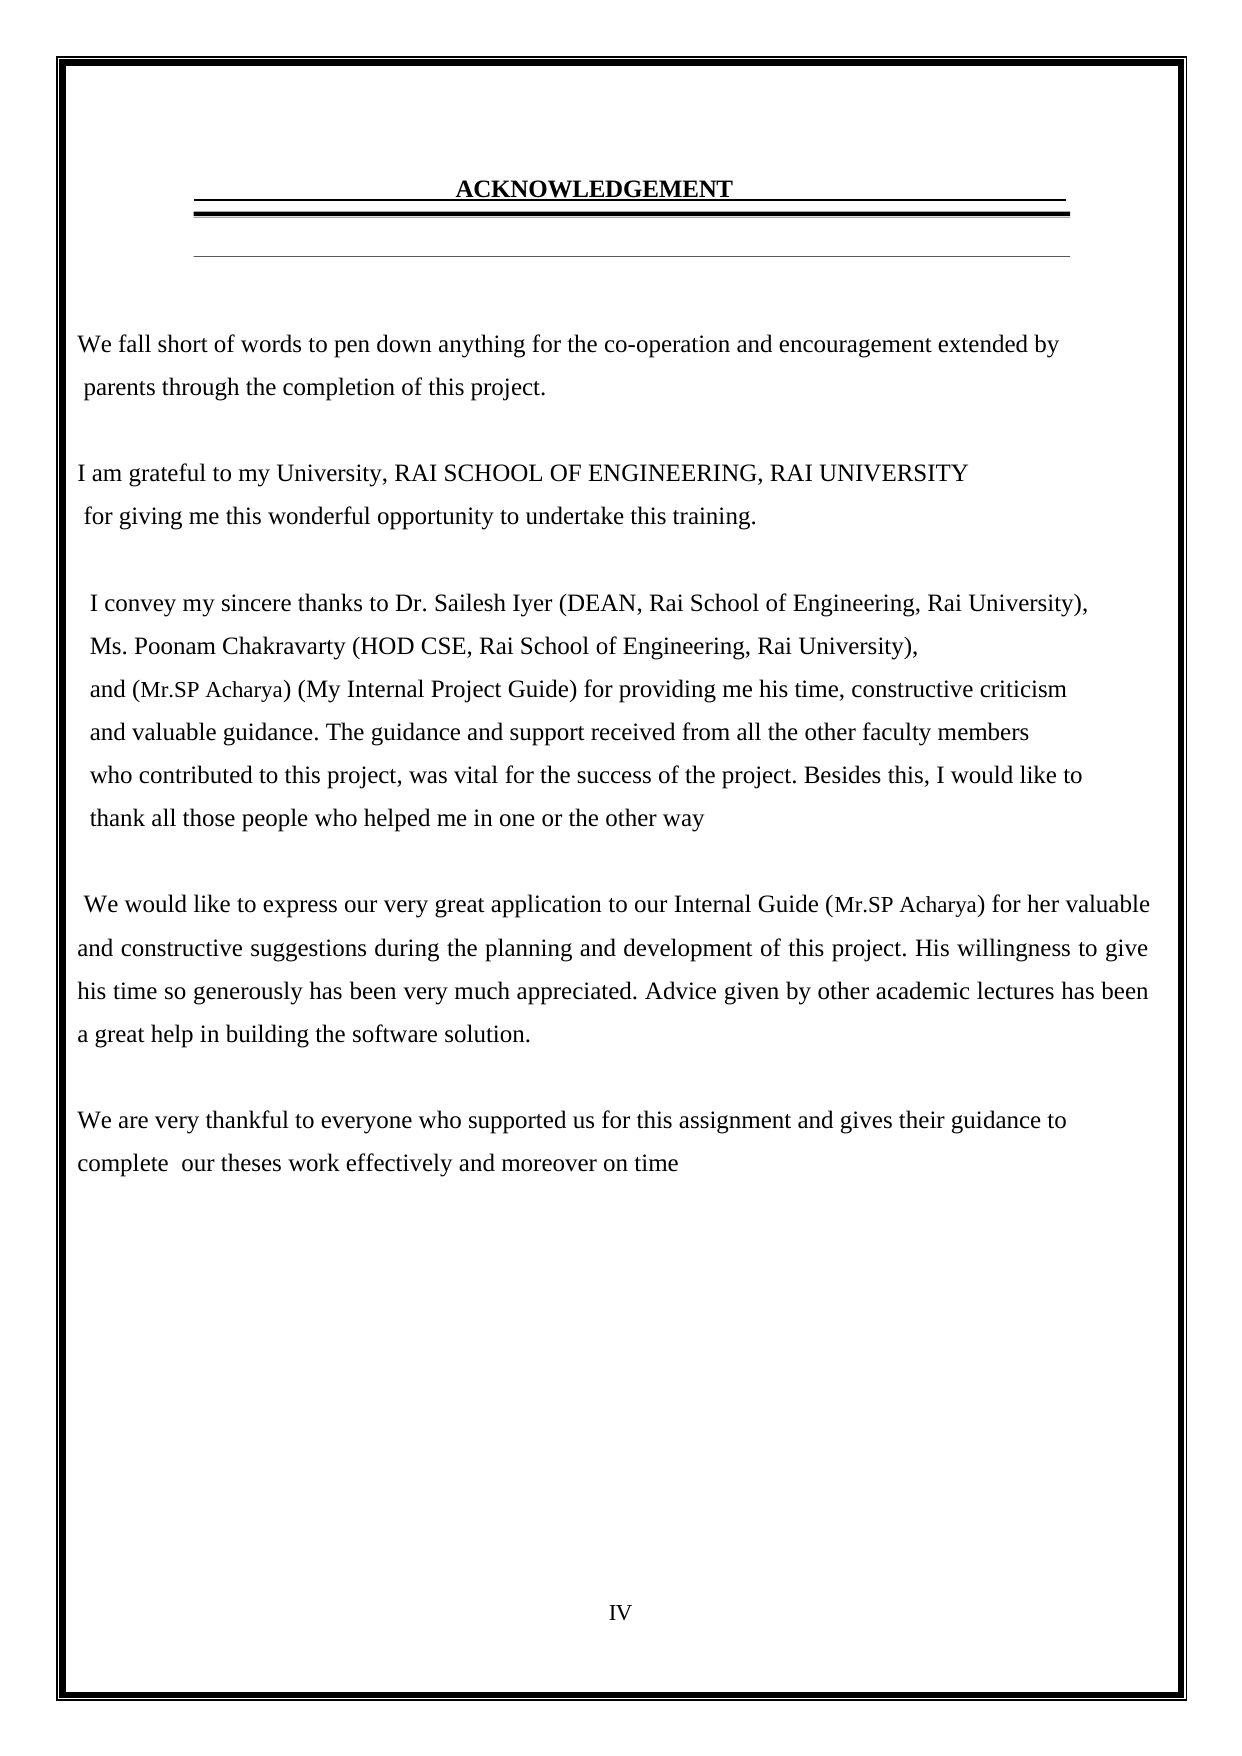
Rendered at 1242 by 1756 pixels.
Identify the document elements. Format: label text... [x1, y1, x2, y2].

text I convey my sincere thanks to Dr. Sailesh Iyer (DEAN, Rai School of Engineering, Rai University), [77, 588, 1150, 616]
text who contributed to this project, was vital for the success of the project. Besides this, I would like to [77, 760, 1150, 789]
text We would like to express our very great application to our Internal Guide (Mr.SP Acharya) for her valuable and constructive suggestions during the planning and development of this project. His willingness to give his time so generously has been very much appreciated. Advice given by other academic lectures has been a great help in building the software solution. [77, 889, 1150, 1048]
text thank all those people who helped me in one or the other way [77, 803, 1150, 832]
text for giving me this wonderful opportunity to undertake this training. [77, 501, 1150, 530]
text We are very thankful to everyone who supported us for this assignment and gives their guidance to complete our theses work effectively and moreover on time [77, 1105, 1150, 1177]
text parents through the completion of this project. [77, 372, 1150, 401]
text I am grateful to my University, RAI SCHOOL OF ENGINEERING, RAI UNIVERSITY [77, 458, 1150, 487]
text We fall short of words to pen down anything for the co-operation and encouragement extended by [77, 329, 1150, 358]
text Ms. Poonam Chakravarty (HOD CSE, Rai School of Engineering, Rai University), [77, 631, 1150, 659]
subtitle ACKNOWLEDGEMENT [193, 174, 1150, 203]
text and (Mr.SP Acharya) (My Internal Project Guide) for providing me his time, constructive criticism [77, 674, 1150, 703]
text and valuable guidance. The guidance and support received from all the other faculty members [77, 717, 1150, 746]
